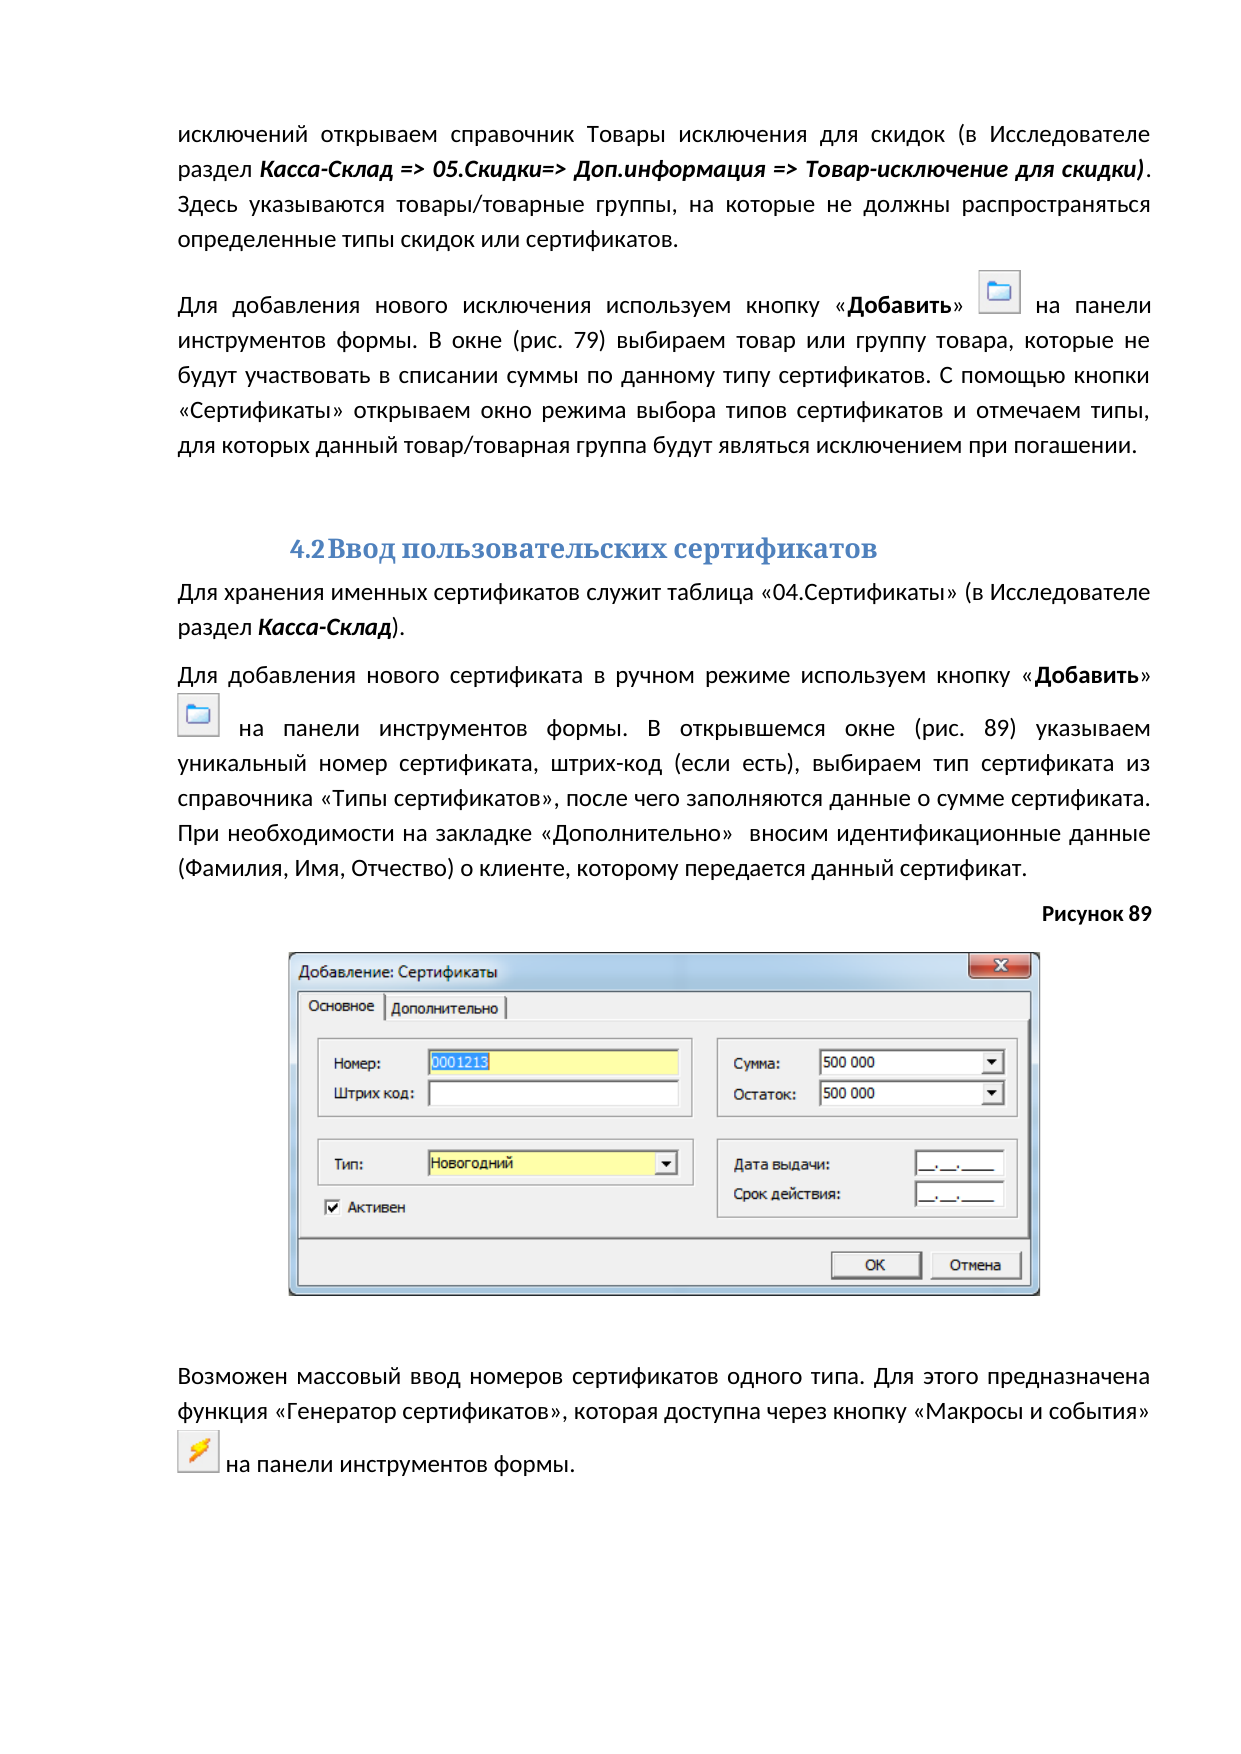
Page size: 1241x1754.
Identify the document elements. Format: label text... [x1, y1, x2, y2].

text Возможен массовый ввод номеров сертификатов одного типа. Для этого предназначена функция «Генератор сертификатов», которая доступна через кнопку «Макросы и события» на панели инструментов формы. [177, 1360, 1152, 1479]
picture [177, 693, 220, 737]
subtitle Ввод пользовательских сертификатов [290, 534, 1152, 566]
text Рисунок 89 [177, 899, 1152, 927]
picture [978, 270, 1021, 314]
picture [177, 1430, 220, 1473]
text Для добавления нового исключения используем кнопку «Добавить» на панели инструментов формы. В окне (рис. 79) выбираем товар или группу товара, которые не будут участвовать в списании суммы по данному типу сертификатов. С помощью кнопки «Сертификаты» открываем окно режима выбора типов сертификатов и отмечаем типы, для которых данный товар/товарная группа будут являться исключением при погашении. [177, 271, 1152, 459]
text Для хранения именных сертификатов служит таблица «04.Сертификаты» (в Исследователе раздел Касса-Склад). [177, 576, 1152, 642]
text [177, 118, 1152, 254]
picture [288, 952, 1041, 1296]
text Для добавления нового сертификата в ручном режиме используем кнопку «Добавить» на панели инструментов формы. В открывшемся окне (рис. 89) указываем уникальный номер сертификата, штрих-код (если есть), выбираем тип сертификата из справочника «Типы сертификатов», после чего заполняются данные о сумме сертификата. При необходимости на закладке «Дополнительно» вносим идентификационные данные (Фамилия, Имя, Отчество) о клиенте, которому передается данный сертификат. [177, 659, 1152, 882]
